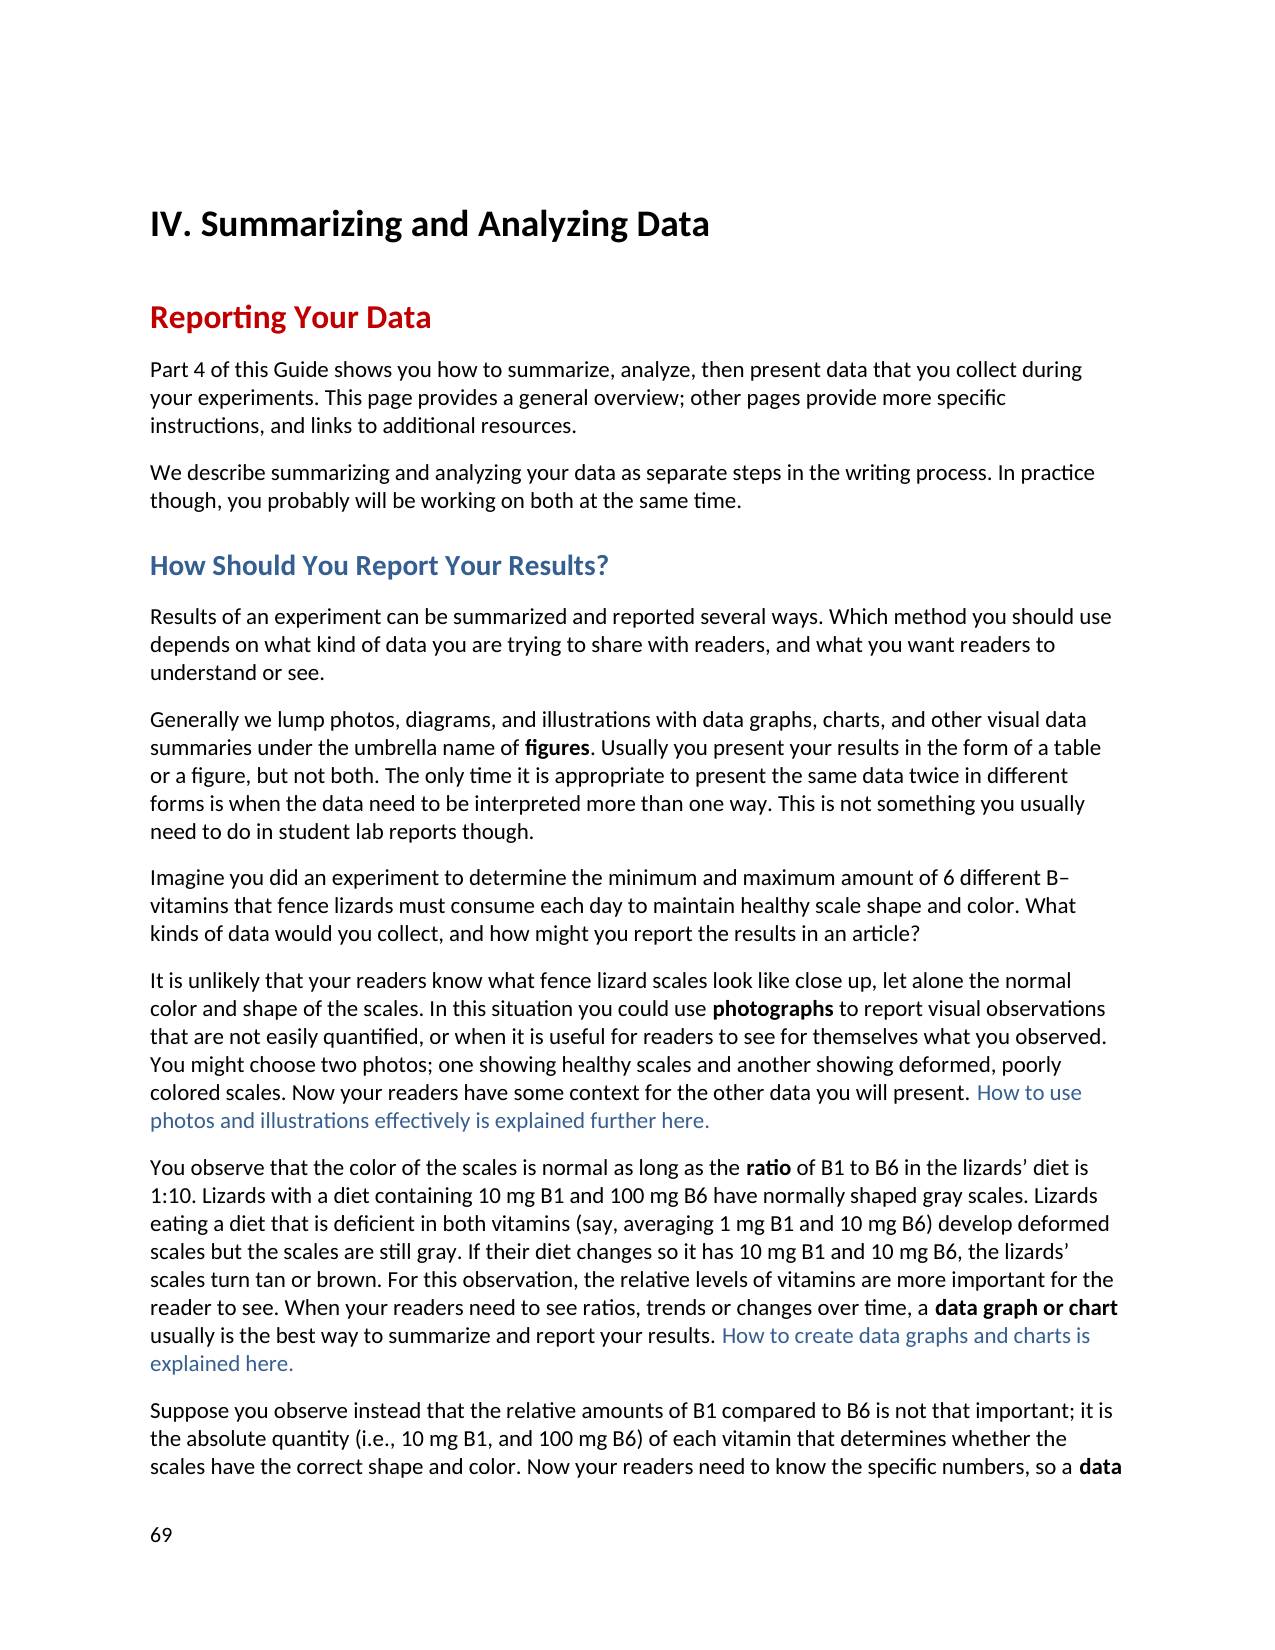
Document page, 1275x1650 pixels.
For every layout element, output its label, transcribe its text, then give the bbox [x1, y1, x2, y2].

subtitle How Should You Report Your Results? [150, 547, 1125, 583]
text Results of an experiment can be summarized and reported several ways. Which method you should use depends on what kind of data you are trying to share with readers, and what you want readers to understand or see. [150, 602, 1125, 686]
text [150, 1396, 1125, 1480]
text It is unlikely that your readers know what fence lizard scales look like close up, let alone the normal color and shape of the scales. In this situation you could use photographs to report visual observations that are not easily quantified, or when it is useful for readers to see for themselves what you observed. You might choose two photos; one showing healthy scales and another showing deformed, poorly colored scales. Now your readers have some context for the other data you will present. How to use photos and illustrations effectively is explained further here. [150, 966, 1125, 1134]
text You observe that the color of the scales is normal as long as the ratio of B1 to B6 in the lizards’ diet is 1:10. Lizards with a diet containing 10 mg B1 and 100 mg B6 have normally shaped gray scales. Lizards eating a diet that is deficient in both vitamins (say, averaging 1 mg B1 and 10 mg B6) develop deformed scales but the scales are still gray. If their diet changes so it has 10 mg B1 and 10 mg B6, the lizards’ scales turn tan or brown. For this observation, the relative levels of vitamins are more important for the reader to see. When your readers need to see ratios, trends or changes over time, a data graph or chart usually is the best way to summarize and report your results. How to create data graphs and charts is explained here. [150, 1153, 1125, 1377]
text Part 4 of this Guide shows you how to summarize, analyze, then present data that you collect during your experiments. This page provides a general overview; other pages provide more specific instructions, and links to additional resources. [150, 355, 1125, 439]
text We describe summarizing and analyzing your data as separate steps in the writing process. In practice though, you probably will be working on both at the same time. [150, 458, 1125, 514]
subtitle Reporting Your Data [150, 296, 1125, 337]
text Generally we lump photos, diagrams, and illustrations with data graphs, charts, and other visual data summaries under the umbrella name of figures. Usually you present your results in the form of a table or a figure, but not both. The only time it is appropriate to present the same data twice in different forms is when the data need to be interpreted more than one way. This is not something you usually need to do in student lab reports though. [150, 705, 1125, 845]
text Imagine you did an experiment to determine the minimum and maximum amount of 6 different B–vitamins that fence lizards must consume each day to maintain healthy scale shape and color. What kinds of data would you collect, and how might you report the results in an article? [150, 863, 1125, 948]
subtitle IV. Summarizing and Analyzing Data [150, 200, 1125, 246]
